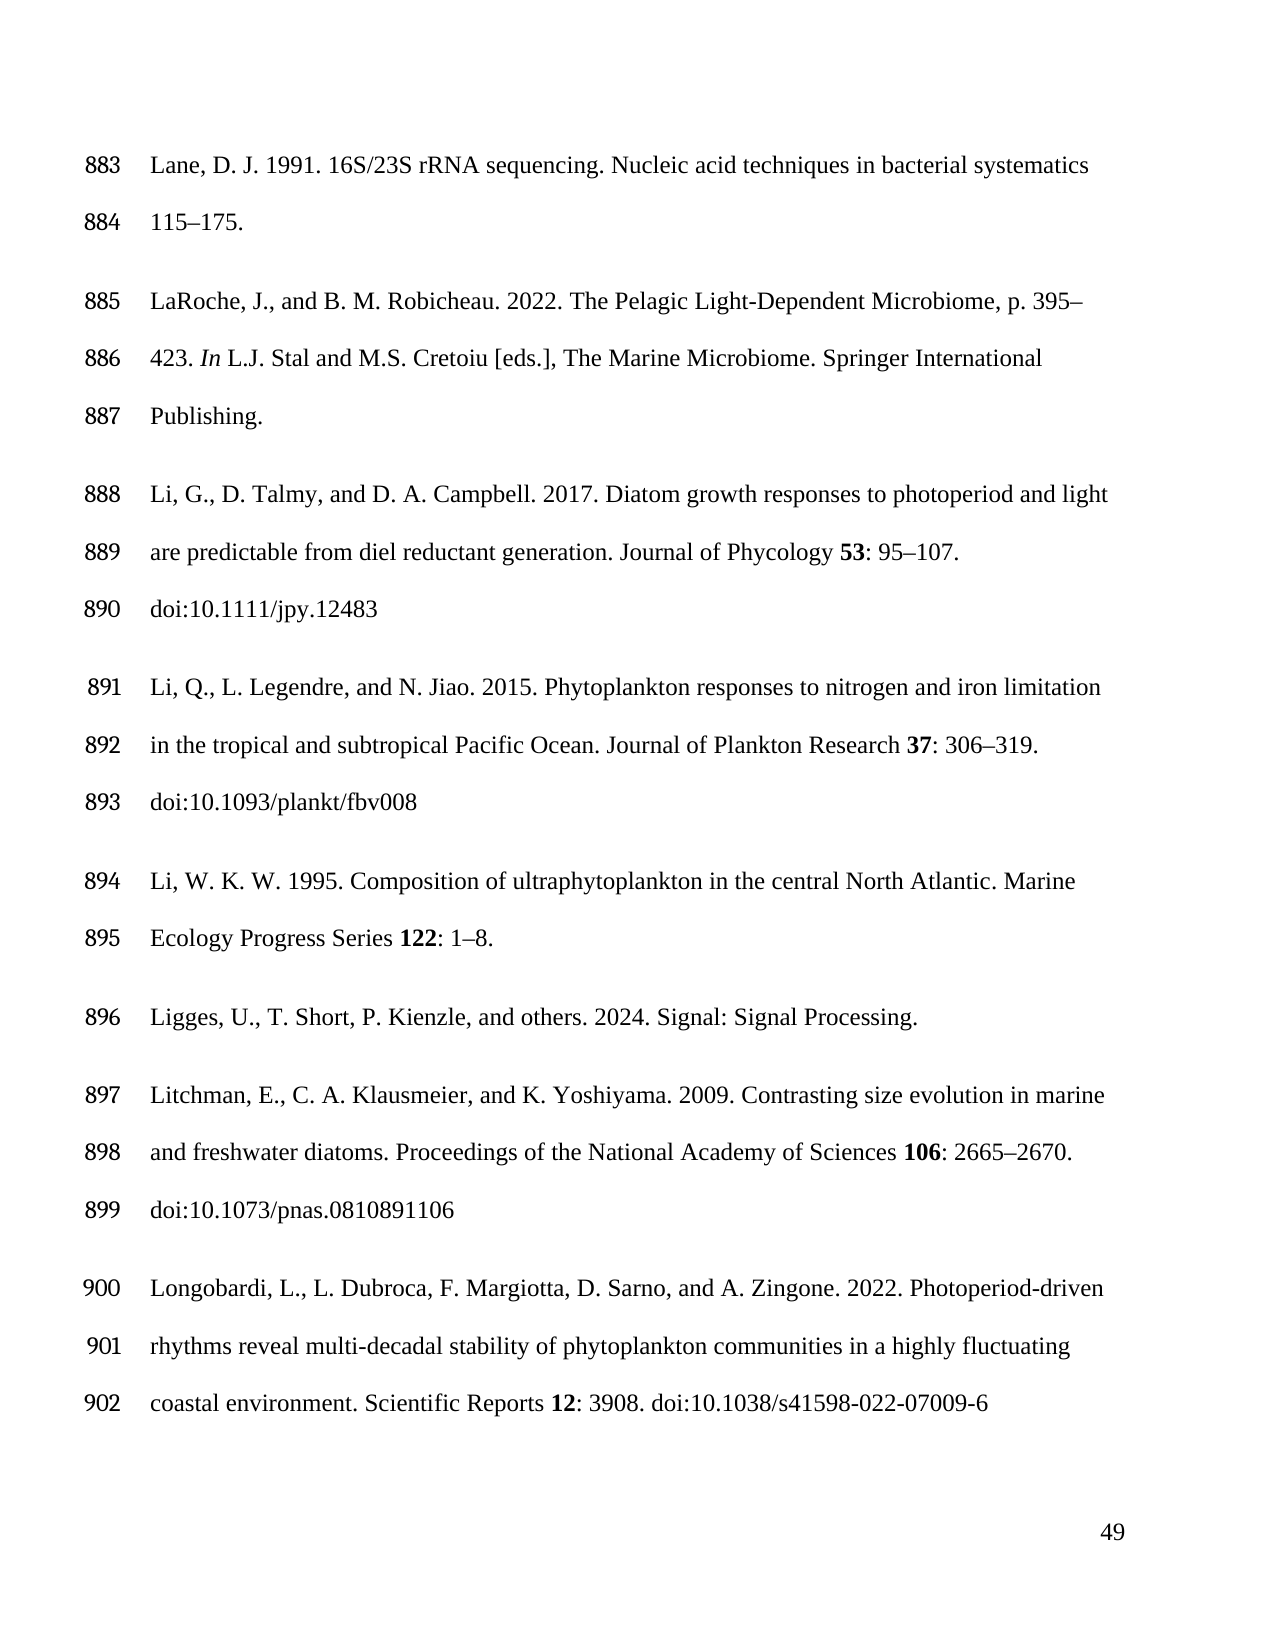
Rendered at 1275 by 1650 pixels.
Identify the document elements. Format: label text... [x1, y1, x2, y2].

text Li, G., D. Talmy, and D. A. Campbell. 2017. Diatom growth responses to photoperiod and light are predictable from diel reductant generation. Journal of Phycology 53: 95–107. doi:10.1111/jpy.12483 [150, 479, 1125, 623]
text Lane, D. J. 1991. 16S/23S rRNA sequencing. Nucleic acid techniques in bacterial systematics 115–175. [150, 150, 1125, 236]
text Litchman, E., C. A. Klausmeier, and K. Yoshiyama. 2009. Contrasting size evolution in marine and freshwater diatoms. Proceedings of the National Academy of Sciences 106: 2665–2670. doi:10.1073/pnas.0810891106 [150, 1080, 1125, 1224]
text Longobardi, L., L. Dubroca, F. Margiotta, D. Sarno, and A. Zingone. 2022. Photoperiod-driven rhythms reveal multi-decadal stability of phytoplankton communities in a highly fluctuating coastal environment. Scientific Reports 12: 3908. doi:10.1038/s41598-022-07009-6 [150, 1273, 1125, 1417]
text Li, W. K. W. 1995. Composition of ultraphytoplankton in the central North Atlantic. Marine Ecology Progress Series 122: 1–8. [150, 866, 1125, 952]
text LaRoche, J., and B. M. Robicheau. 2022. The Pelagic Light-Dependent Microbiome, p. 395–423. In L.J. Stal and M.S. Cretoiu [eds.], The Marine Microbiome. Springer International Publishing. [150, 286, 1125, 429]
text Li, Q., L. Legendre, and N. Jiao. 2015. Phytoplankton responses to nitrogen and iron limitation in the tropical and subtropical Pacific Ocean. Journal of Plankton Research 37: 306–319. doi:10.1093/plankt/fbv008 [150, 672, 1125, 816]
text Ligges, U., T. Short, P. Kienzle, and others. 2024. Signal: Signal Processing. [150, 1002, 1125, 1030]
